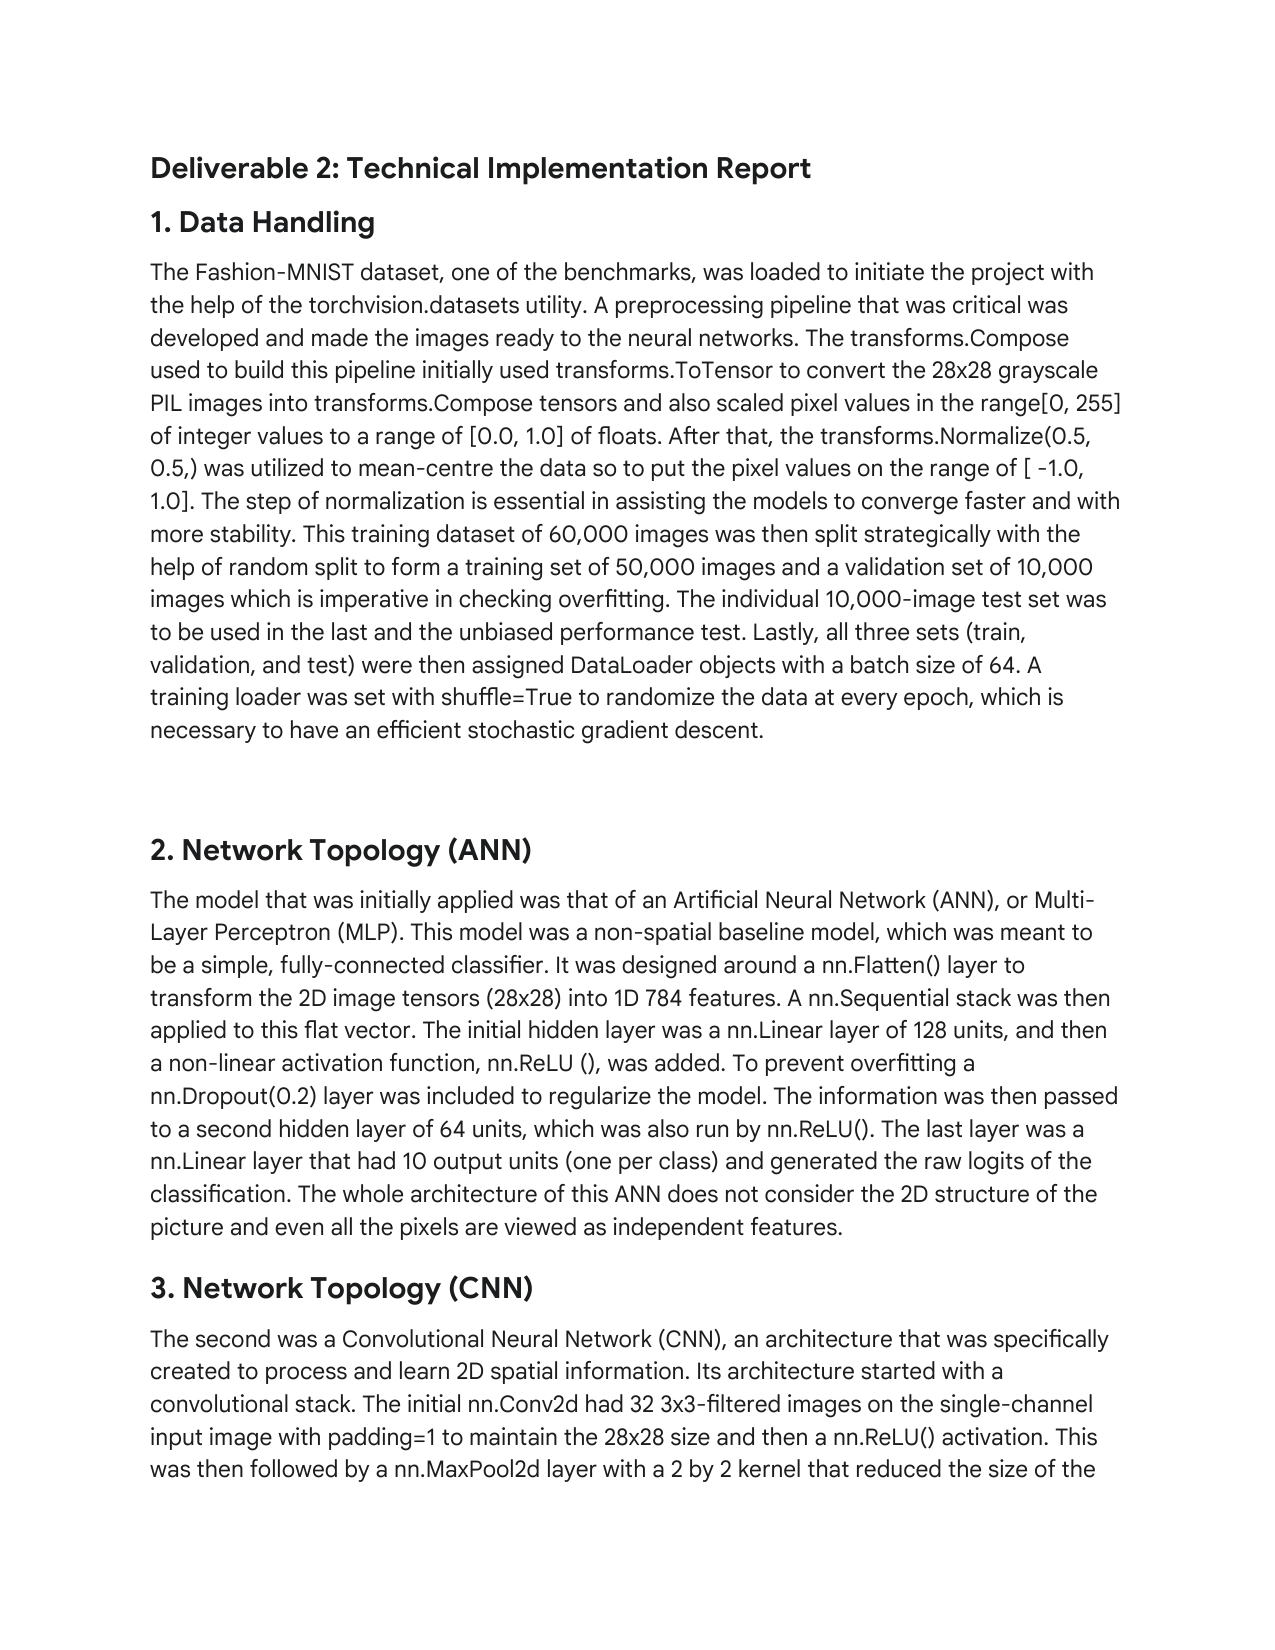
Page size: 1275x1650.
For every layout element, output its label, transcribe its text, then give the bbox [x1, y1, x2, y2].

text The model that was initially applied was that of an Artificial Neural Network (ANN), or Multi-Layer Perceptron (MLP). This model was a non-spatial baseline model, which was meant to be a simple, fully-connected classifier. It was designed around a nn.Flatten() layer to transform the 2D image tensors (28x28) into 1D 784 features. A nn.Sequential stack was then applied to this flat vector. The initial hidden layer was a nn.Linear layer of 128 units, and then a non-linear activation function, nn.ReLU (), was added. To prevent overfitting a nn.Dropout(0.2) layer was included to regularize the model. The information was then passed to a second hidden layer of 64 units, which was also run by nn.ReLU(). The last layer was a nn.Linear layer that had 10 output units (one per class) and generated the raw logits of the classification. The whole architecture of this ANN does not consider the 2D structure of the picture and even all the pixels are viewed as independent features. [150, 886, 1125, 1242]
subtitle Deliverable 2: Technical Implementation Report [150, 150, 1125, 187]
subtitle 2. Network Topology (ANN) [150, 832, 1125, 868]
text The Fashion-MNIST dataset, one of the benchmarks, was loaded to initiate the project with the help of the torchvision.datasets utility. A preprocessing pipeline that was critical was developed and made the images ready to the neural networks. The transforms.Compose used to build this pipeline initially used transforms.ToTensor to convert the 28x28 grayscale PIL images into transforms.Compose tensors and also scaled pixel values in the range[0, 255] of integer values to a range of [0.0, 1.0] of floats. After that, the transforms.Normalize(0.5, 0.5,) was utilized to mean-centre the data so to put the pixel values on the range of [ -1.0, 1.0]. The step of normalization is essential in assisting the models to converge faster and with more stability. This training dataset of 60,000 images was then split strategically with the help of random split to form a training set of 50,000 images and a validation set of 10,000 images which is imperative in checking overfitting. The individual 10,000-image test set was to be used in the last and the unbiased performance test. Lastly, all three sets (train, validation, and test) were then assigned DataLoader objects with a batch size of 64. A training loader was set with shuffle=True to randomize the data at every epoch, which is necessary to have an efficient stochastic gradient descent. [150, 258, 1125, 745]
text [150, 1325, 1125, 1484]
subtitle 3. Network Topology (CNN) [150, 1271, 1125, 1307]
subtitle 1. Data Handling [150, 204, 1125, 241]
